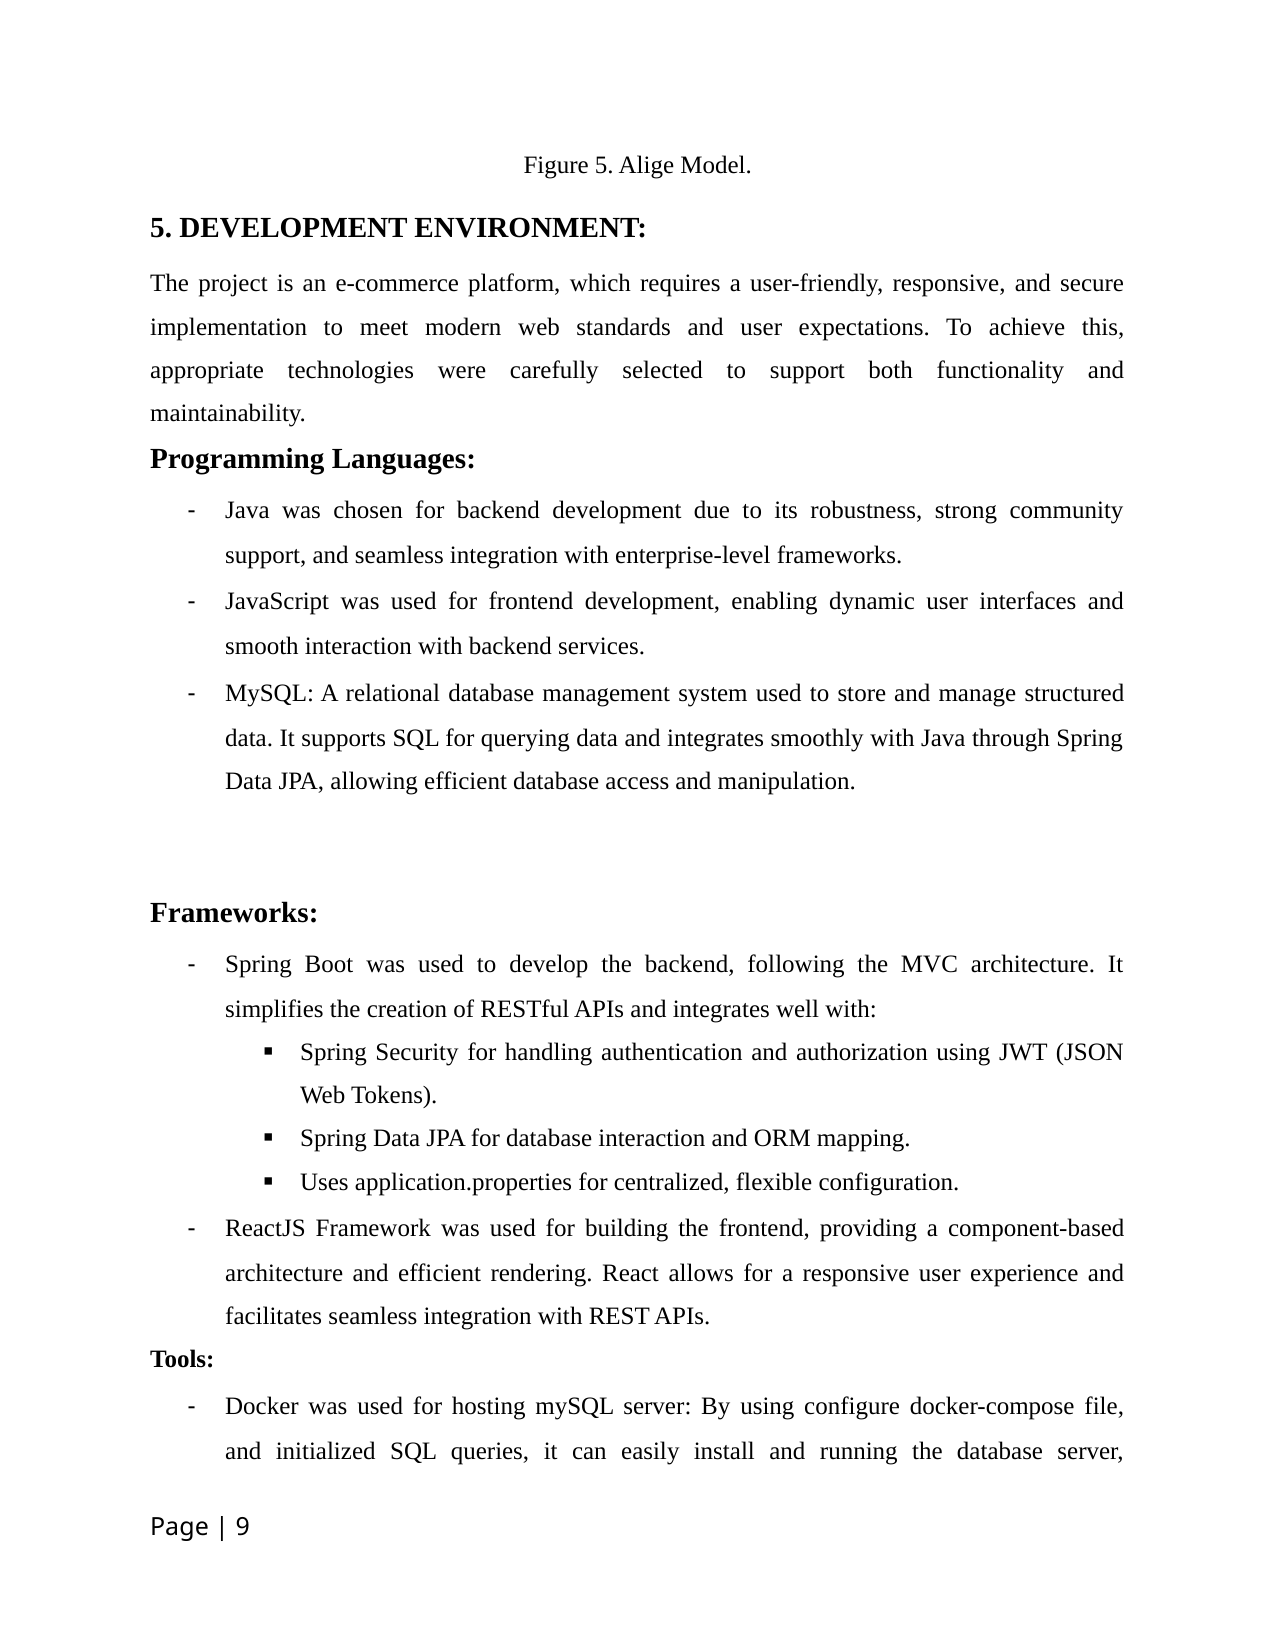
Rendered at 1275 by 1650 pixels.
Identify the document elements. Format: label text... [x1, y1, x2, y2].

text The project is an e-commerce platform, which requires a user-friendly, responsive, and secure implementation to meet modern web standards and user expectations. To achieve this, appropriate technologies were carefully selected to support both functionality and maintainability. [150, 268, 1125, 427]
list JavaScript was used for frontend development, enabling dynamic user interfaces and smooth interaction with backend services. [187, 583, 1125, 660]
list Java was chosen for backend development due to its robustness, strong community support, and seamless integration with enterprise-level frameworks. [187, 491, 1125, 568]
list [187, 1387, 1125, 1465]
list Uses application.properties for centralized, flexible configuration. [262, 1167, 1125, 1195]
text Figure 5. Alige Model. [150, 150, 1125, 179]
list Spring Data JPA for database interaction and ORM mapping. [262, 1123, 1125, 1152]
text Programming Languages: [150, 441, 1125, 474]
list MySQL: A relational database management system used to store and manage structured data. It supports SQL for querying data and integrates smoothly with Java through Spring Data JPA, allowing efficient database access and manipulation. [187, 674, 1125, 795]
list Spring Boot was used to develop the backend, following the MVC architecture. It simplifies the creation of RESTful APIs and integrates well with: [187, 946, 1125, 1023]
list Spring Security for handling authentication and authorization using JWT (JSON Web Tokens). [262, 1037, 1125, 1109]
text Tools: [150, 1344, 1125, 1373]
text Frameworks: [150, 895, 1125, 929]
subtitle 5. DEVELOPMENT ENVIRONMENT: [150, 210, 1125, 243]
list ReactJS Framework was used for building the frontend, providing a component-based architecture and efficient rendering. React allows for a responsive user experience and facilitates seamless integration with REST APIs. [187, 1210, 1125, 1330]
